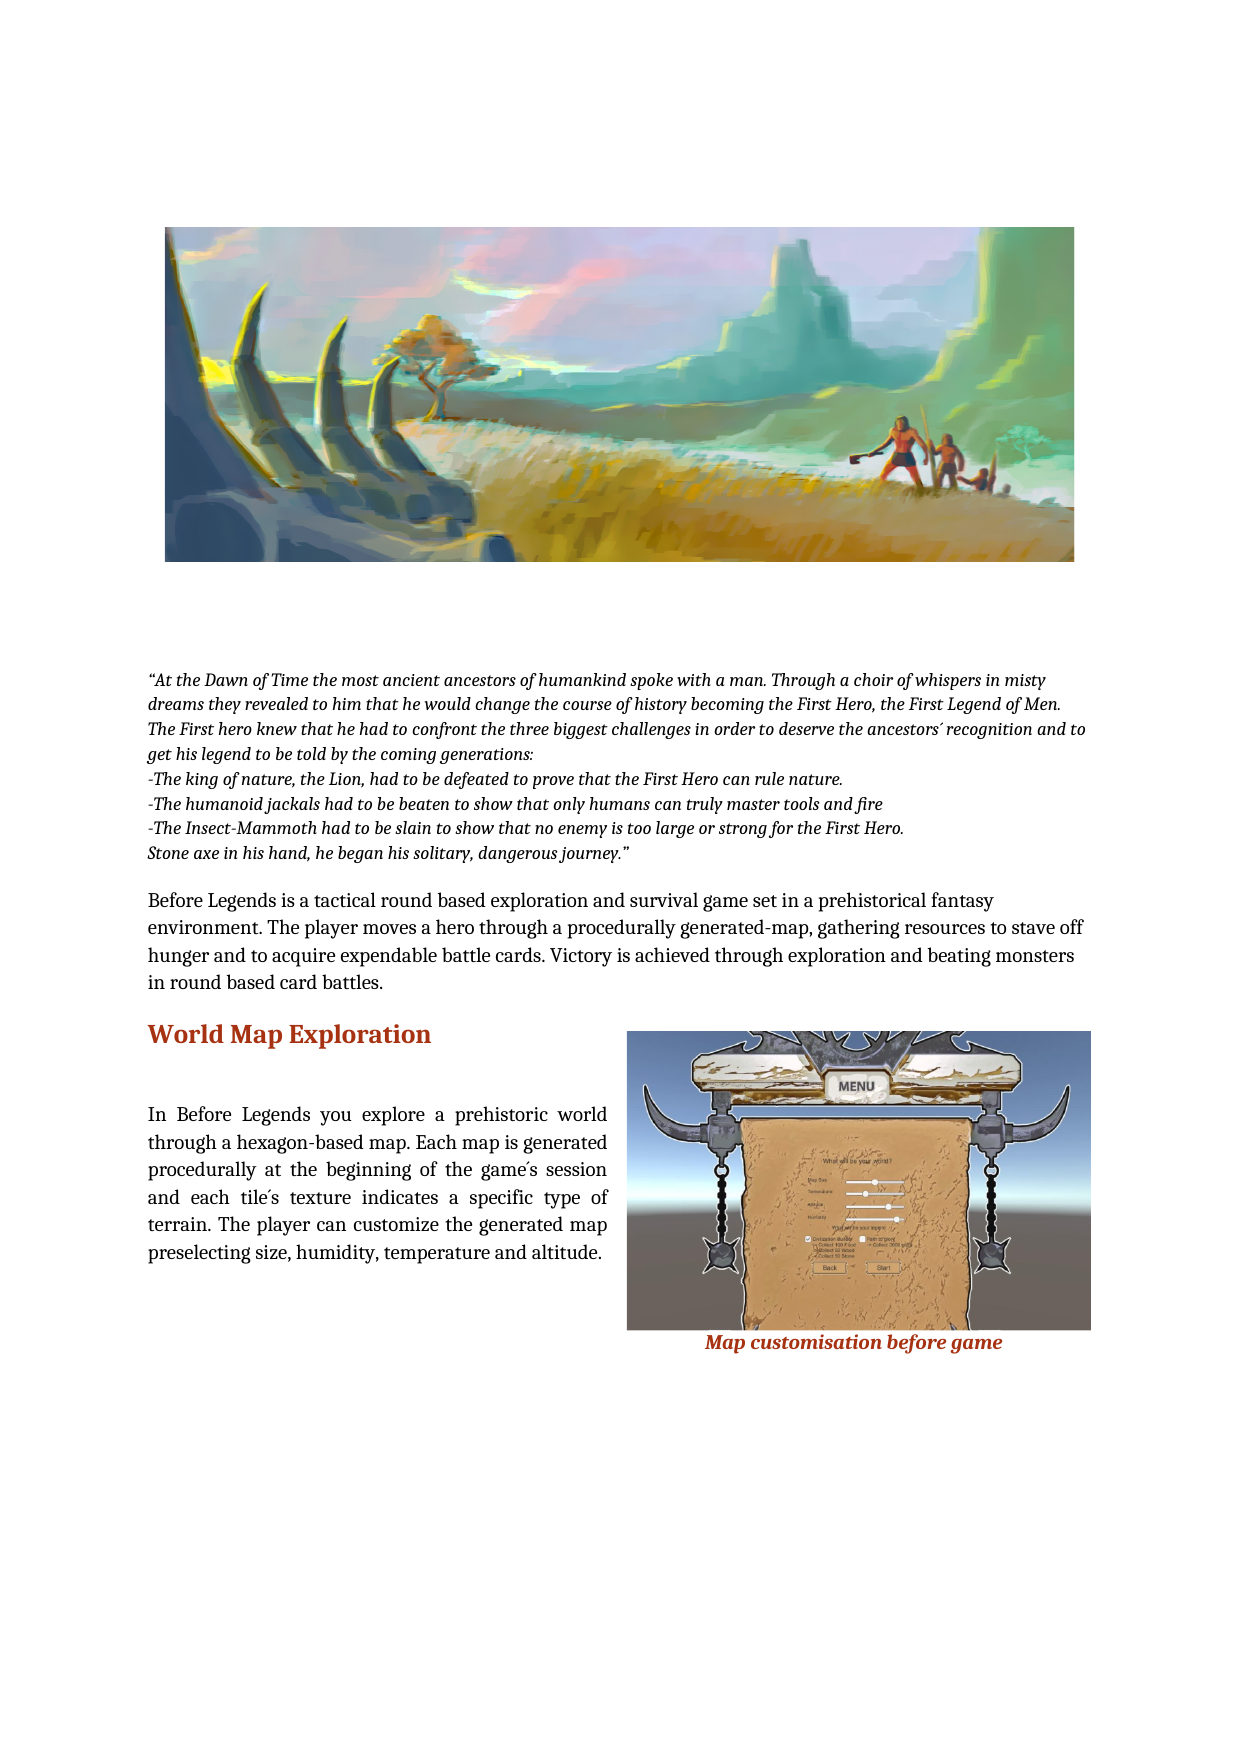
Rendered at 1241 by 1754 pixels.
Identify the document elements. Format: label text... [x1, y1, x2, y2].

subtitle World Map Exploration [148, 1019, 1093, 1050]
text -The king of nature, the Lion, had to be defeated to prove that the First Hero can rule nature. [148, 768, 1093, 790]
picture [625, 1031, 1091, 1372]
text The First hero knew that he had to confront the three biggest challenges in order to deserve the ancestors´ recognition and to get his legend to be told by the coming generations: [148, 719, 1093, 765]
text Stone axe in his hand, he began his solitary, dangerous journey.” [148, 843, 1093, 864]
picture [147, 147, 1093, 645]
text Before Legends is a tactical round based exploration and survival game set in a prehistorical fantasy environment. The player moves a hero through a procedurally generated-map, gathering resources to stave off hunger and to acquire expendable battle cards. Victory is achieved through exploration and beating monsters in round based card battles. [148, 888, 1093, 995]
text In Before Legends you explore a prehistoric world through a hexagon-based map. Each map is generated procedurally at the beginning of the game´s session and each tile´s texture indicates a specific type of terrain. The player can customize the generated map preselecting size, humidity, temperature and altitude. [148, 1103, 625, 1264]
text “At the Dawn of Time the most ancient ancestors of humankind spoke with a man. Through a choir of whispers in misty dreams they revealed to him that he would change the course of history becoming the First Hero, the First Legend of Men. [148, 669, 1093, 715]
text -The Insect-Mammoth had to be slain to show that no enemy is too large or strong for the First Hero. [148, 818, 1093, 839]
text -The humanoid jackals had to be beaten to show that only humans can truly master tools and fire [148, 793, 1093, 814]
